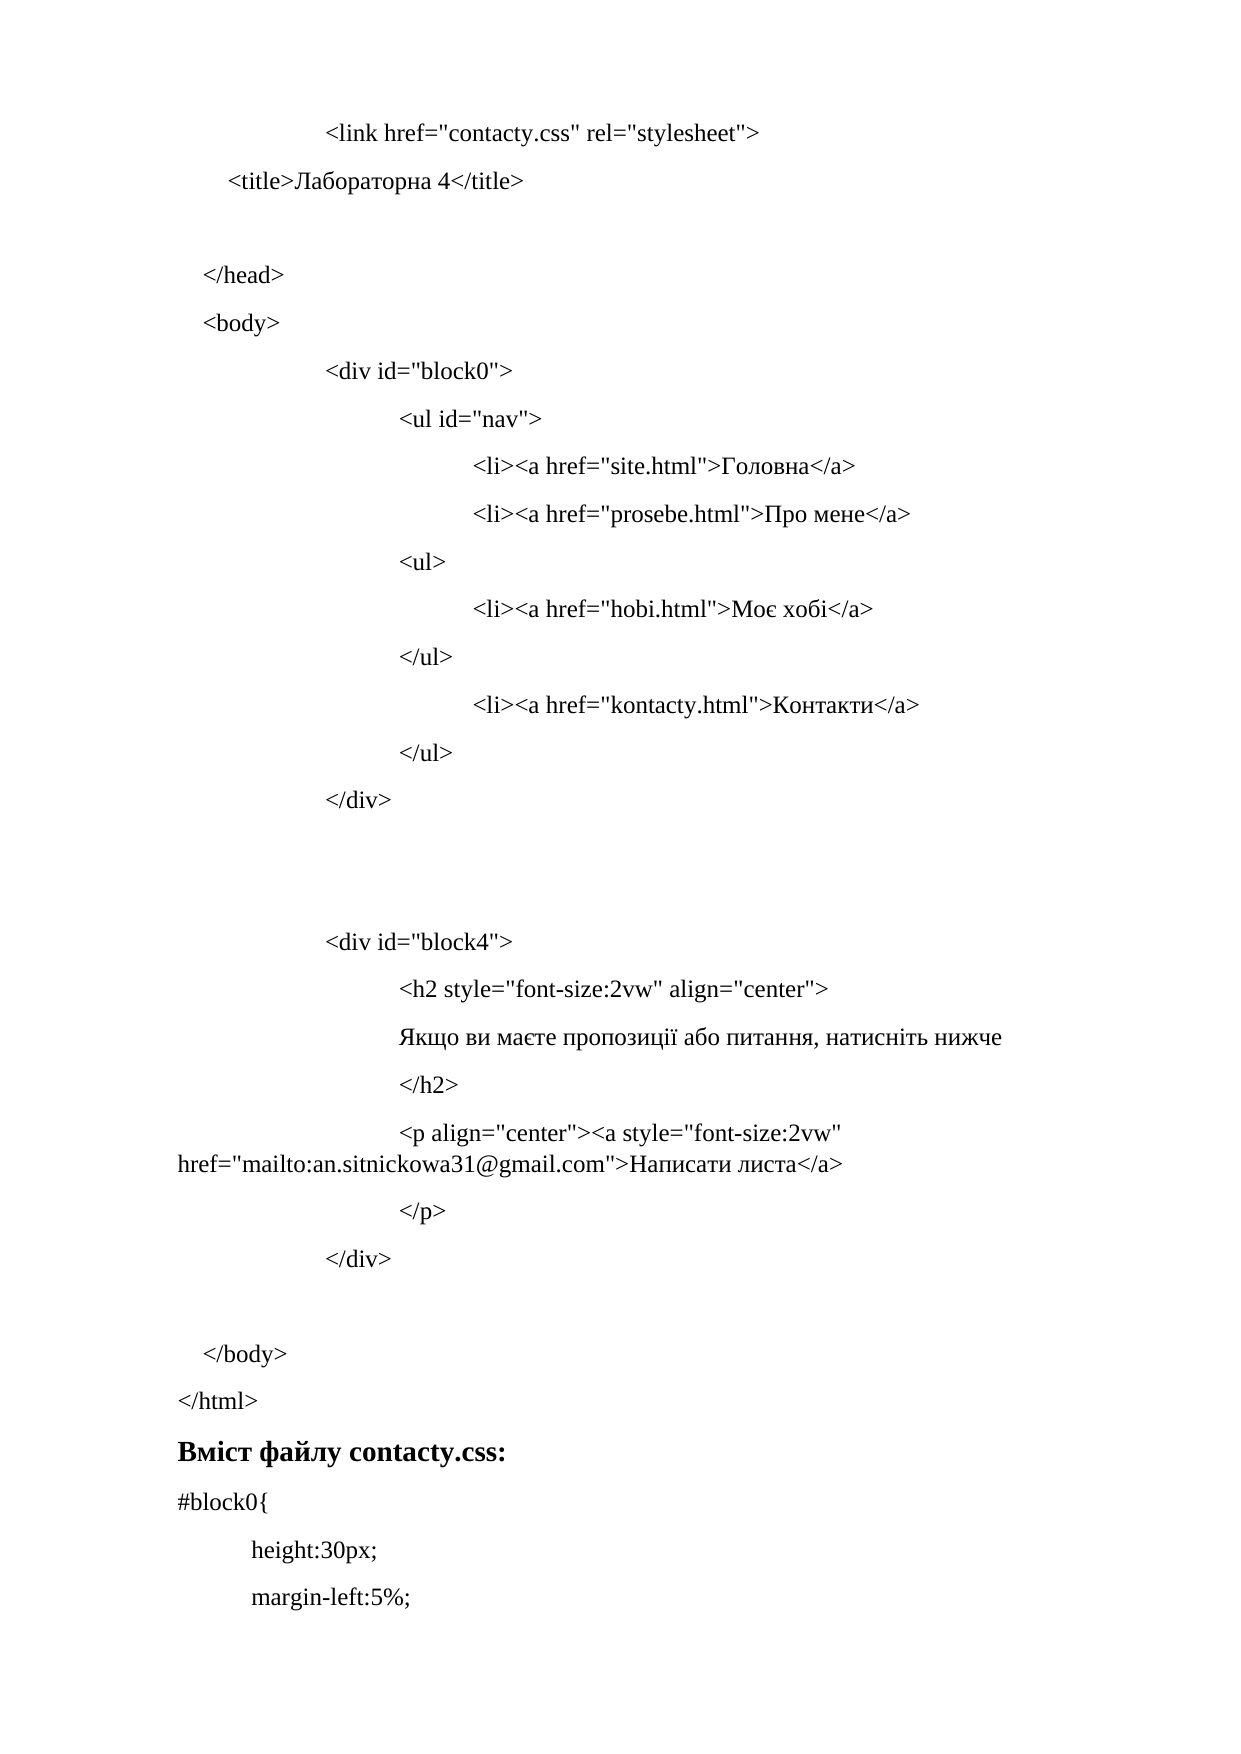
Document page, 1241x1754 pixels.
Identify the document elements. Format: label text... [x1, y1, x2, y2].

text </ul> [177, 738, 1152, 766]
text </h2> [177, 1070, 1152, 1099]
text </html> [177, 1386, 1152, 1415]
text <p align="center"><a style="font-size:2vw" href="mailto:an.sitnickowa31@gmail.com">Написати листа</a> [177, 1118, 1152, 1177]
text Якщо ви маєте пропозиції або питання, натисніть нижче [177, 1022, 1152, 1051]
text <body> [177, 308, 1152, 337]
text </p> [177, 1196, 1152, 1225]
text <li><a href="site.html">Головна</a> [177, 451, 1152, 480]
text <li><a href="hobi.html">Моє хобі</a> [177, 594, 1152, 623]
text </ul> [177, 642, 1152, 671]
text </div> [177, 1244, 1152, 1273]
text Вміст файлу contacty.css: [177, 1434, 1152, 1468]
text <h2 style="font-size:2vw" align="center"> [177, 974, 1152, 1003]
text <title>Лабораторна 4</title> [177, 166, 1152, 194]
text margin-left:5%; [177, 1582, 1152, 1611]
text #block0{ [177, 1487, 1152, 1516]
text </head> [177, 261, 1152, 289]
text <li><a href="prosebe.html">Про мене</a> [177, 499, 1152, 528]
text <li><a href="kontacty.html">Контакти</a> [177, 690, 1152, 719]
text <ul> [177, 547, 1152, 576]
text </div> [177, 785, 1152, 814]
text </body> [177, 1339, 1152, 1367]
text <link href="contacty.css" rel="stylesheet"> [177, 118, 1152, 147]
text <ul id="nav"> [177, 404, 1152, 432]
text <div id="block0"> [177, 356, 1152, 385]
text height:30px; [177, 1535, 1152, 1563]
text <div id="block4"> [177, 927, 1152, 956]
